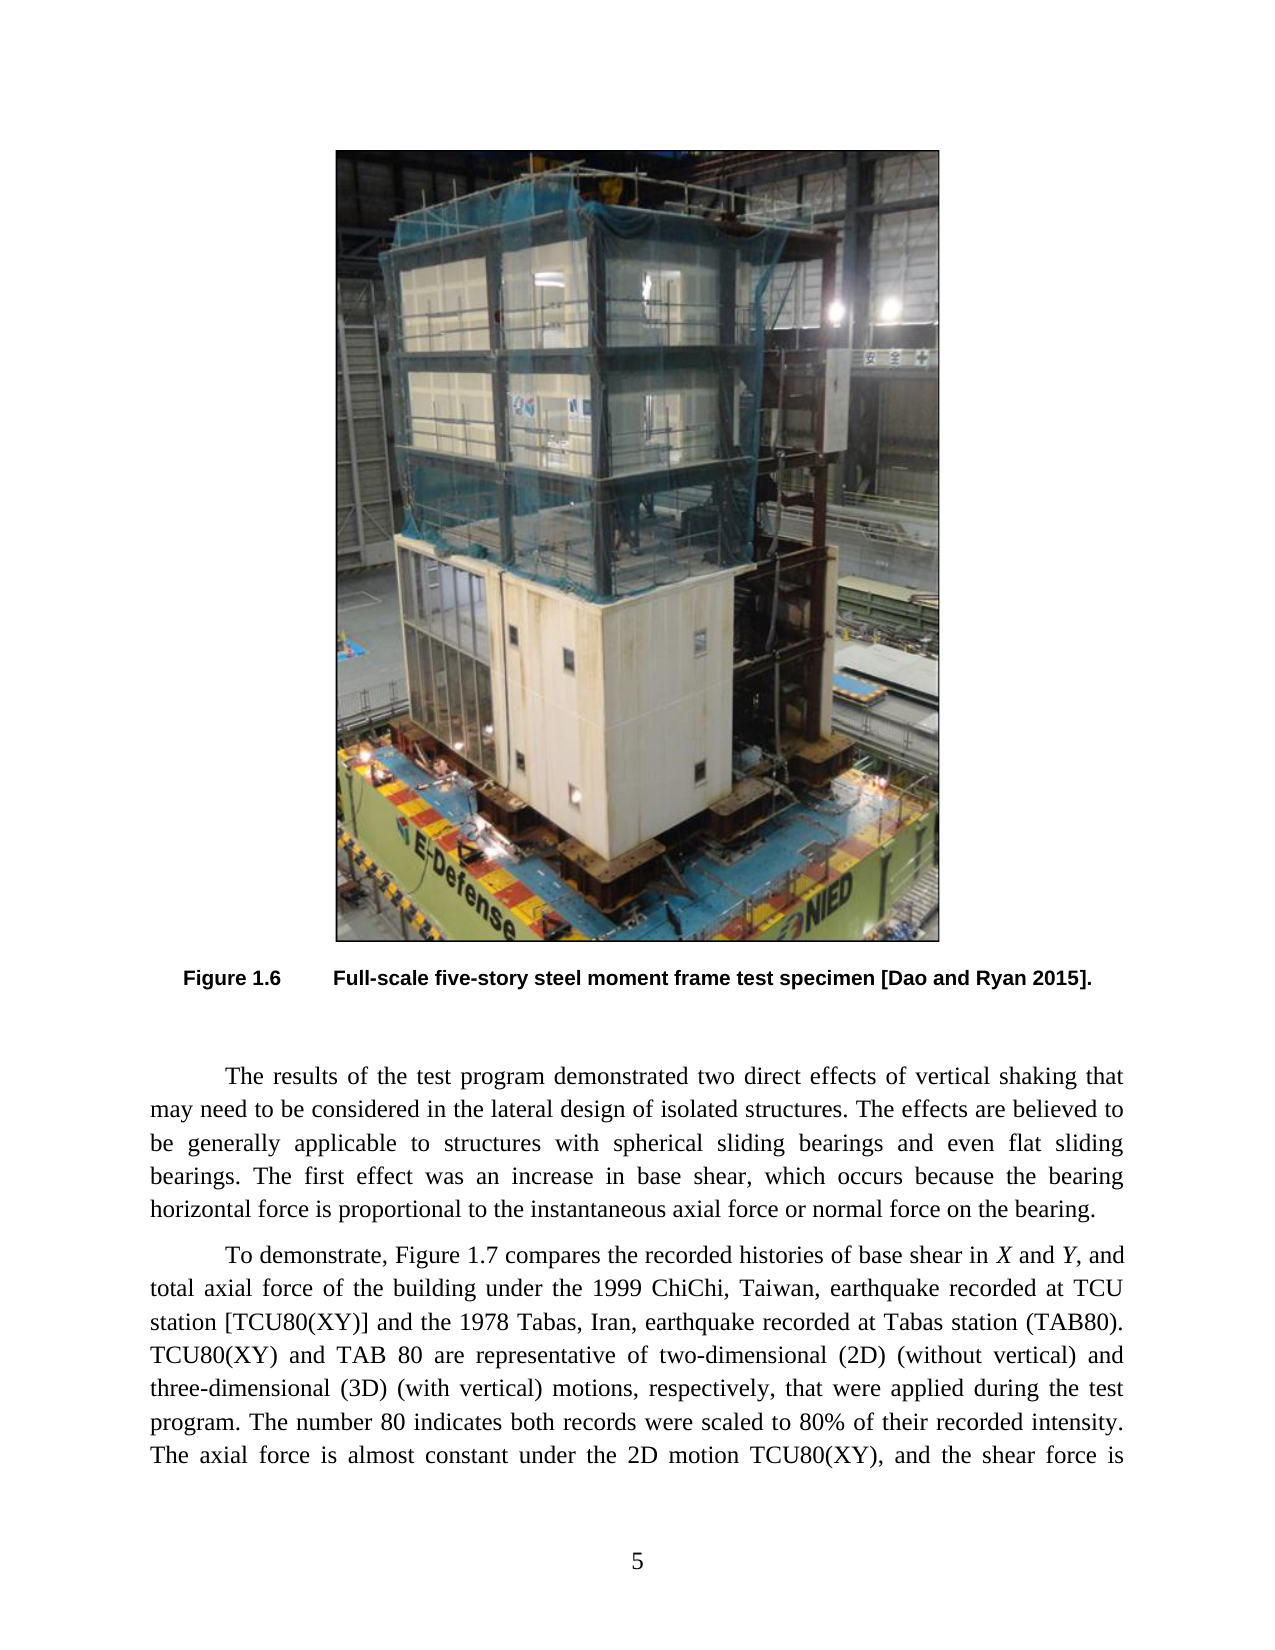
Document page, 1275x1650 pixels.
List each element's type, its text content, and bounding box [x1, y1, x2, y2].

text Figure 1.6 Full-scale five-story steel moment frame test specimen [Dao and Ryan 2015]. [150, 966, 1125, 990]
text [150, 1236, 1125, 1469]
text The results of the test program demonstrated two direct effects of vertical shaking that may need to be considered in the lateral design of isolated structures. The effects are believed to be generally applicable to structures with spherical sliding bearings and even flat sliding bearings. The first effect was an increase in base shear, which occurs because the bearing horizontal force is proportional to the instantaneous axial force or normal force on the bearing. [150, 1056, 1125, 1223]
